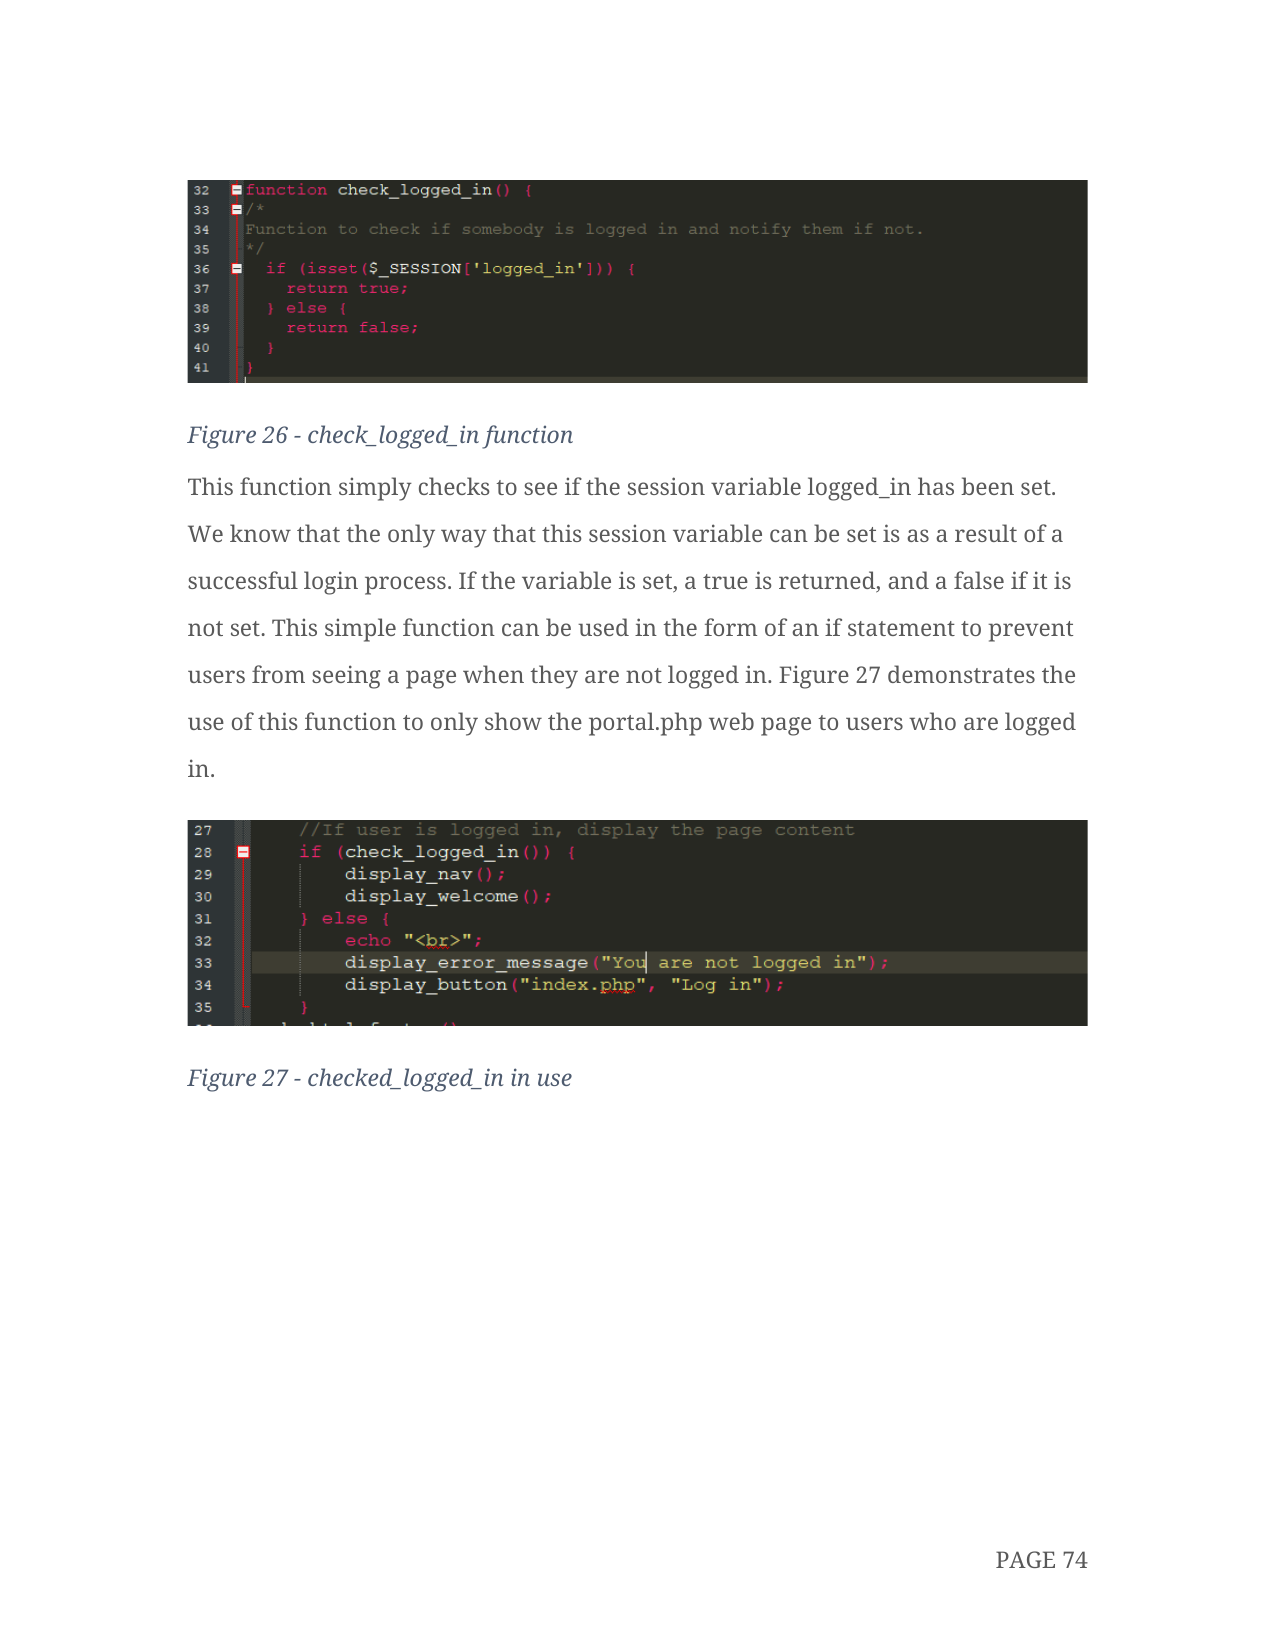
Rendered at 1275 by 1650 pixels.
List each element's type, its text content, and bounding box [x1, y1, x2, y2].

picture [187, 820, 1088, 1026]
picture [187, 180, 1088, 383]
text This function simply checks to see if the session variable logged_in has been set. We know that the only way that this session variable can be set is as a result of a successful login process. If the variable is set, a true is returned, and a false if it is not set. This simple function can be used in the form of an if statement to prevent users from seeing a page when they are not logged in. Figure 27 demonstrates the use of this function to only show the portal.php web page to users who are logged in. [187, 471, 1087, 784]
